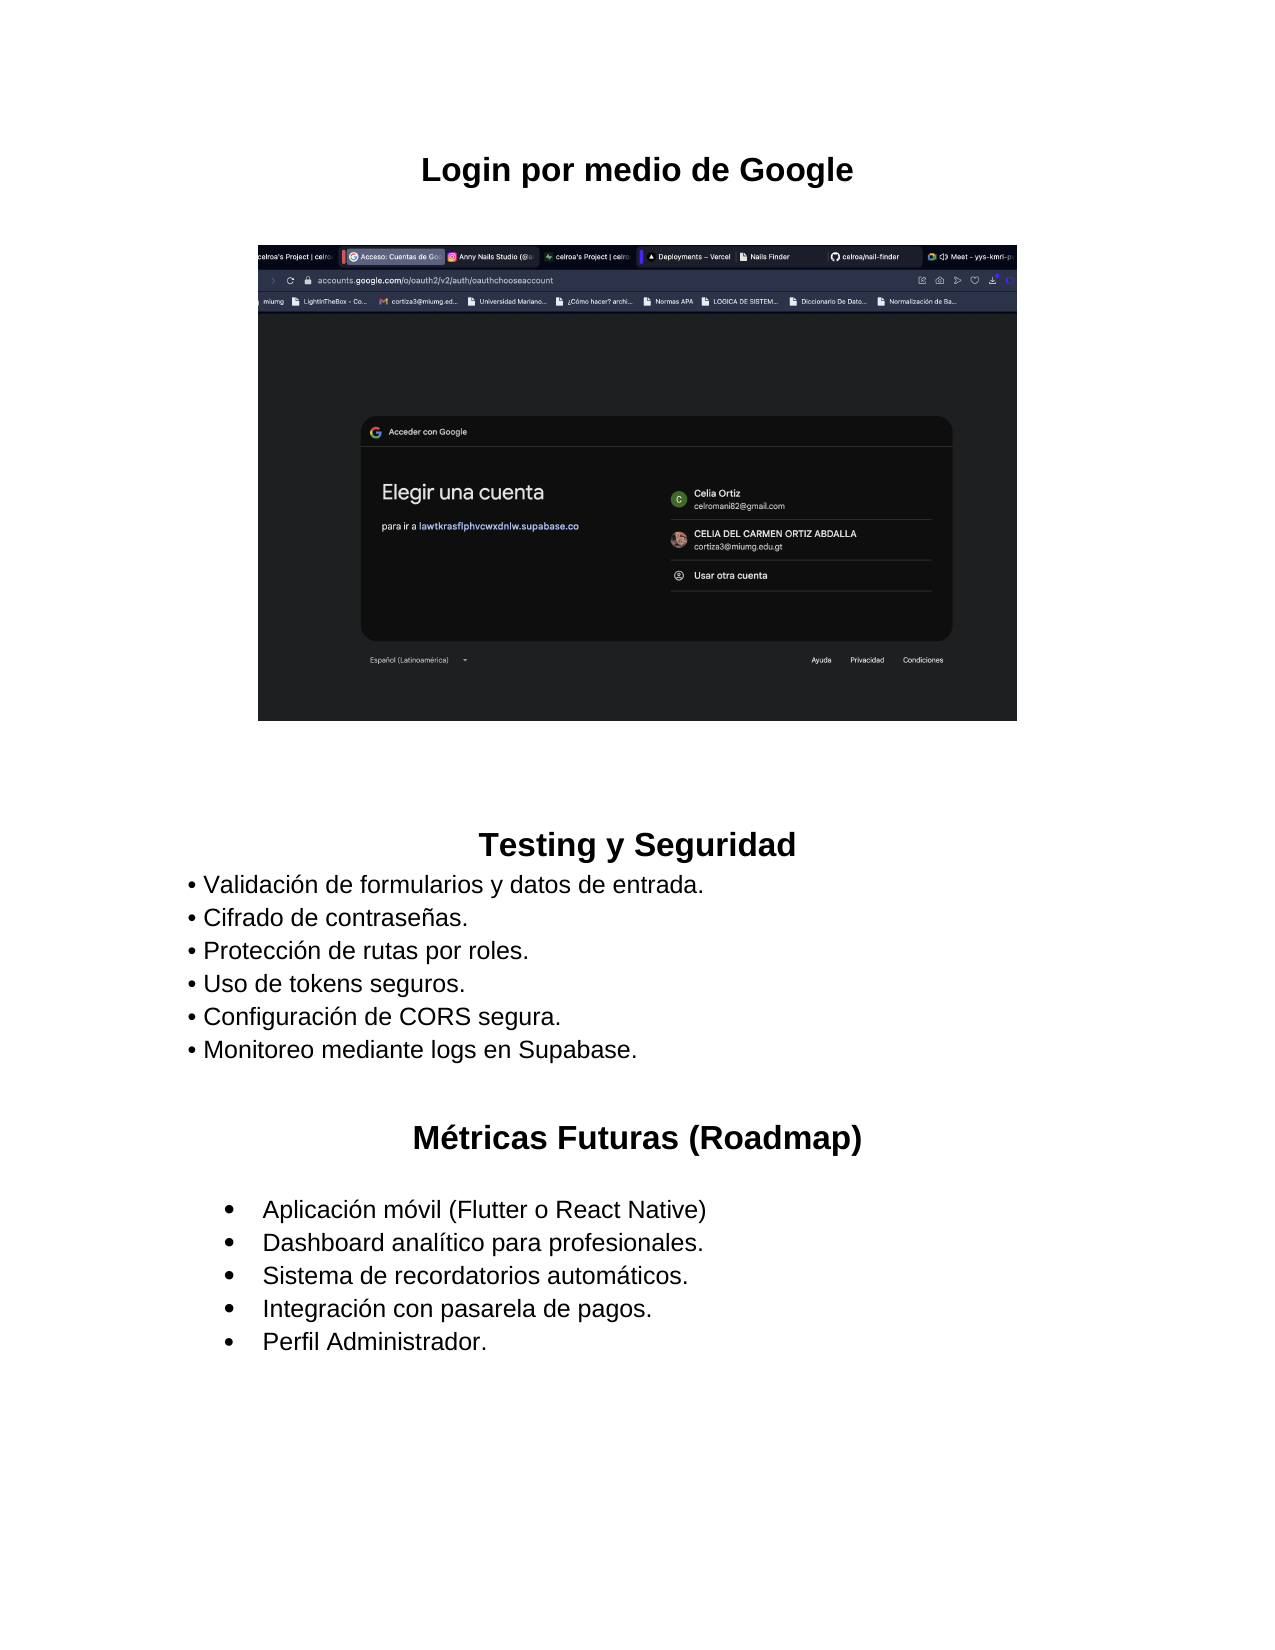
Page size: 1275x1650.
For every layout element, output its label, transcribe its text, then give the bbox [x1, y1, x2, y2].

list Perfil Administrador. [225, 1327, 1087, 1386]
list Sistema de recordatorios automáticos. [225, 1261, 1087, 1290]
subtitle Métricas Futuras (Roadmap) [187, 1118, 1087, 1156]
list Dashboard analítico para profesionales. [225, 1228, 1087, 1257]
subtitle Testing y Seguridad [187, 825, 1087, 864]
list Aplicación móvil (Flutter o React Native) [225, 1195, 1087, 1224]
text • Validación de formularios y datos de entrada. • Cifrado de contraseñas. • Protección de rutas por roles. • Uso de tokens seguros. • Configuración de CORS segura. • Monitoreo mediante logs en Supabase. [187, 869, 1087, 1063]
list Integración con pasarela de pagos. [225, 1294, 1087, 1323]
subtitle Login por medio de Google [187, 150, 1087, 188]
picture [258, 245, 1017, 721]
